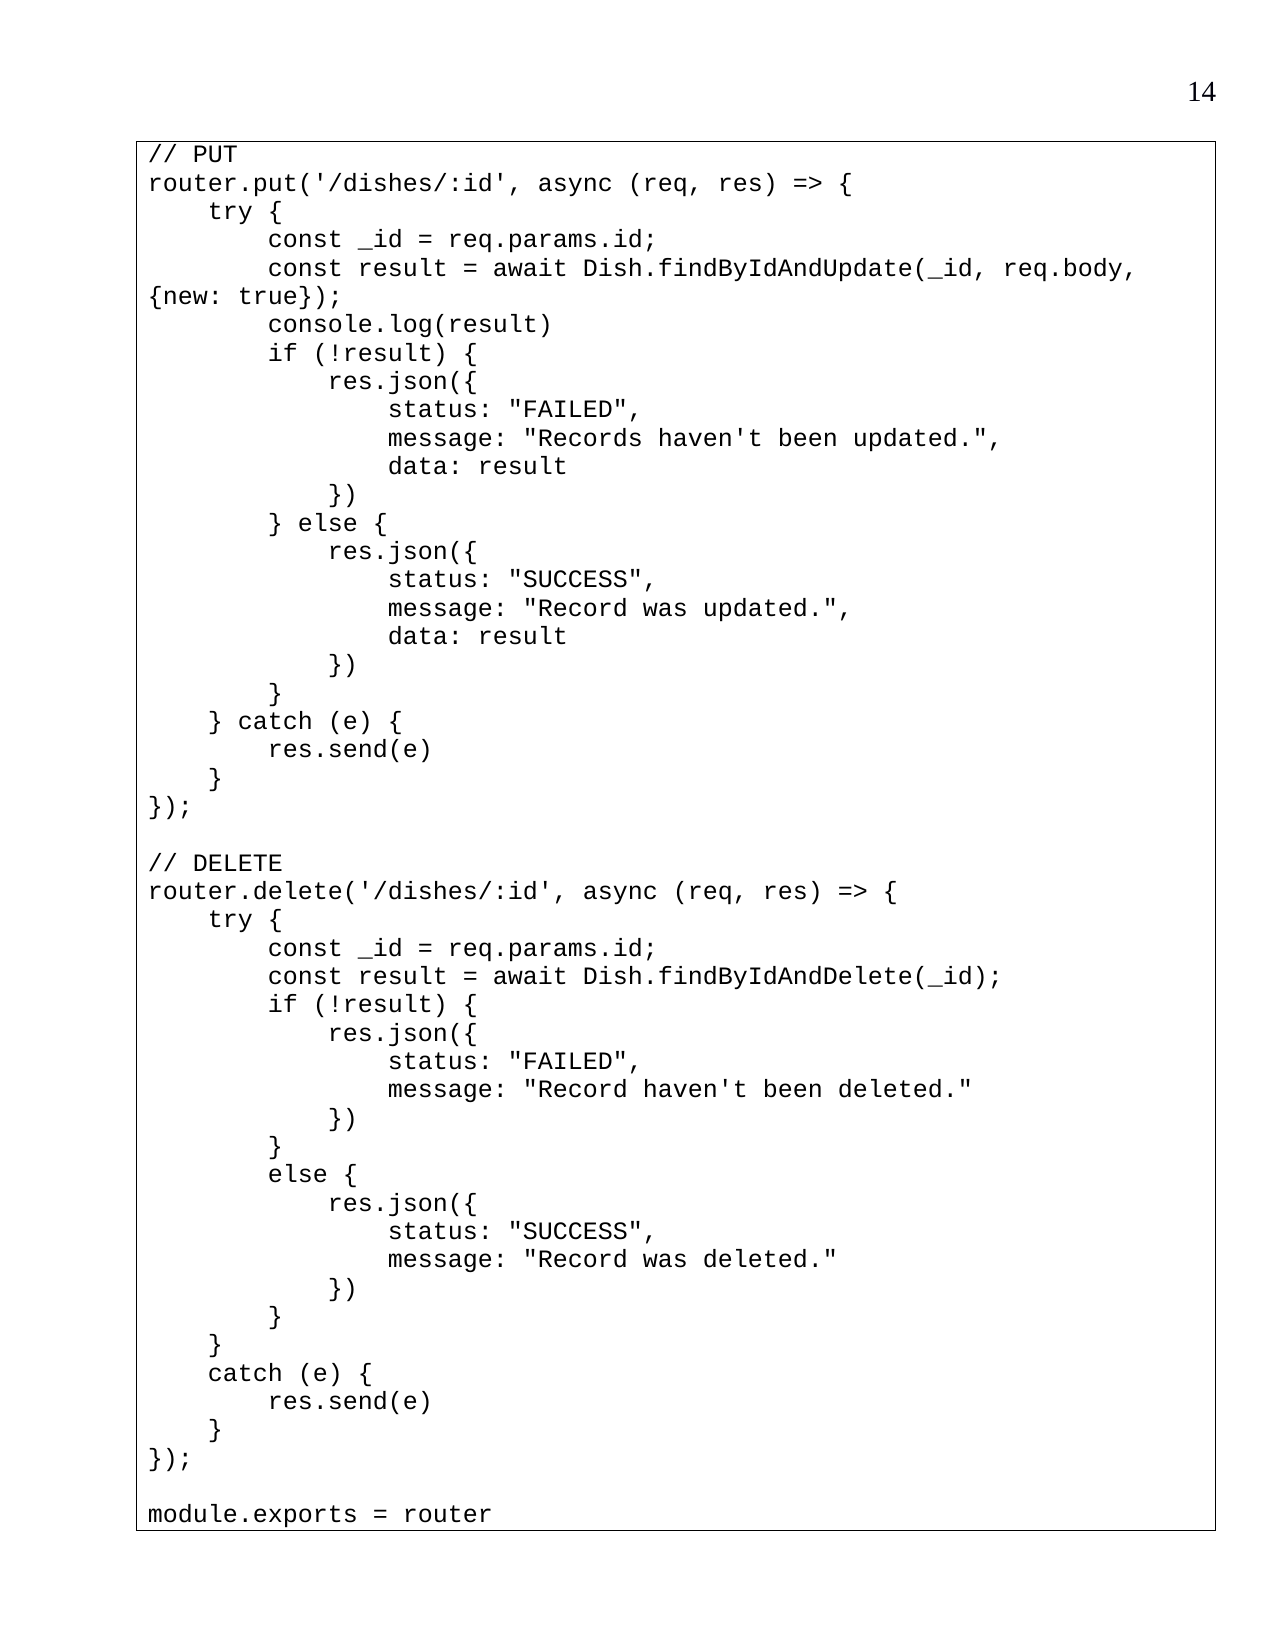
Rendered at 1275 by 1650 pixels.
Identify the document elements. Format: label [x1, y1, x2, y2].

table_header [137, 142, 1215, 1530]
